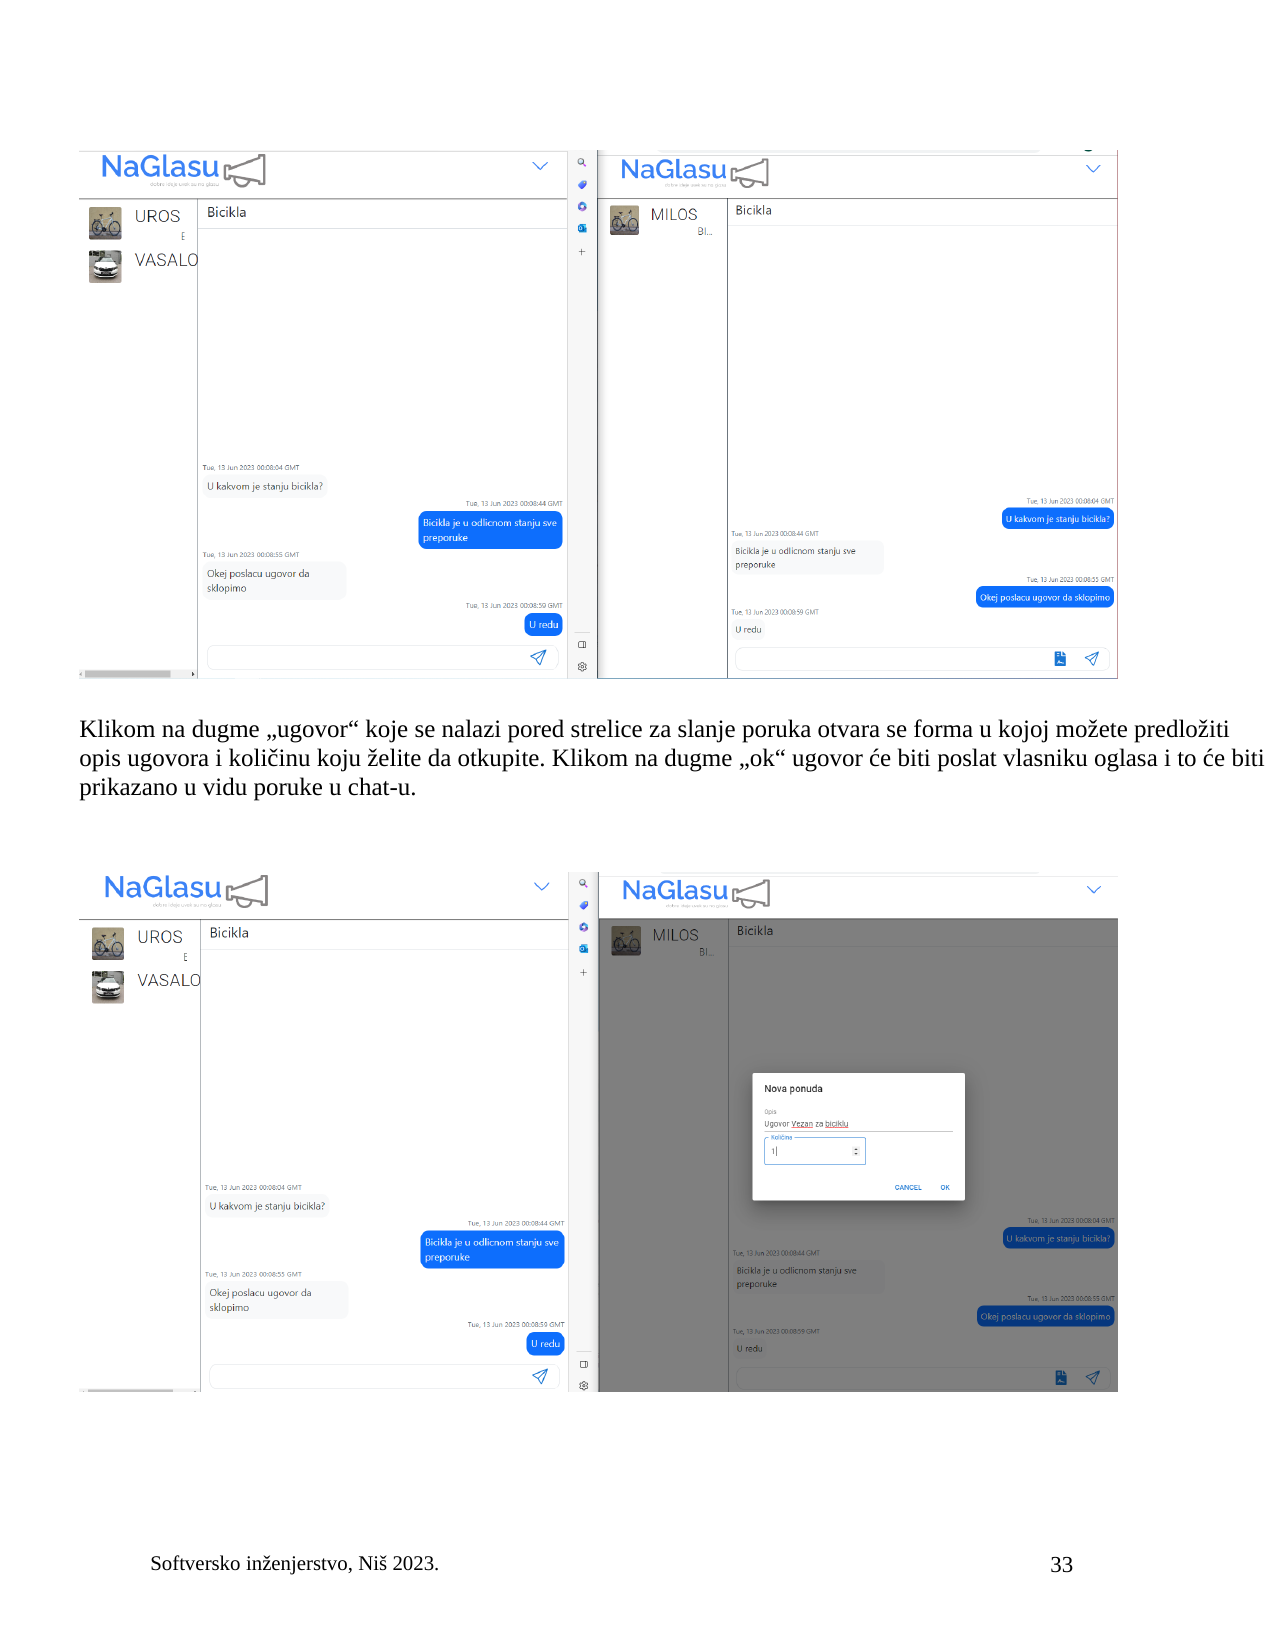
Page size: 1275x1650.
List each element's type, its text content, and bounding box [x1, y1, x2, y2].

picture [79, 150, 1118, 679]
picture [79, 872, 1118, 1392]
text Klikom na dugme „ugovor“ koje se nalazi pored strelice za slanje poruka otvara se forma u kojoj možete predložiti opis ugovora i količinu koju želite da otkupite. Klikom na dugme „ok“ ugovor će biti poslat vlasniku oglasa i to će biti prikazano u vidu poruke u chat-u. [79, 714, 1275, 801]
